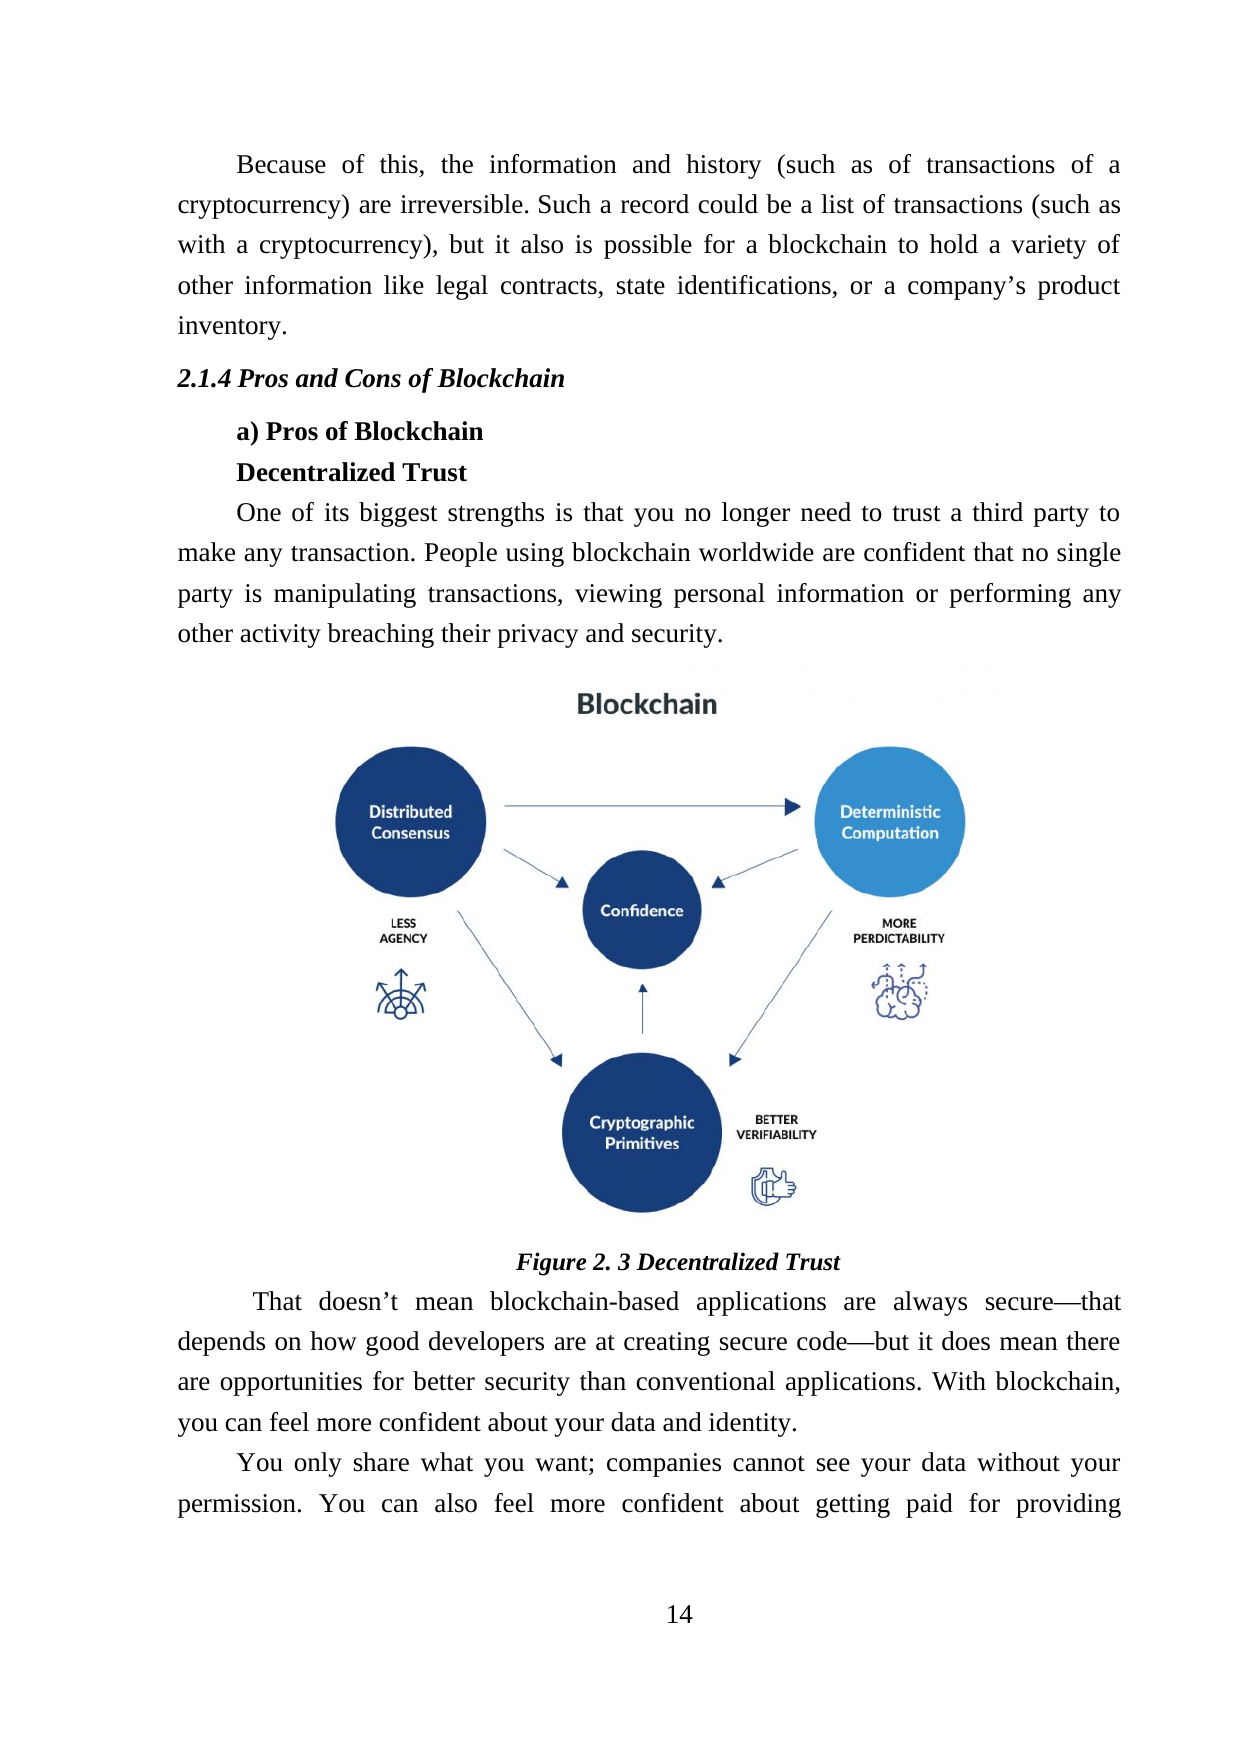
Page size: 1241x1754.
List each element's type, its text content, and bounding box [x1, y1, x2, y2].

text Figure 2. 3 Decentralized Trust [177, 1247, 1122, 1276]
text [177, 1446, 1122, 1518]
text That doesn’t mean blockchain-based applications are always secure—that depends on how good developers are at creating secure code—but it does mean there are opportunities for better security than conventional applications. With blockchain, you can feel more confident about your data and identity. [177, 1285, 1122, 1437]
text Because of this, the information and history (such as of transactions of a cryptocurrency) are irreversible. Such a record could be a list of transactions (such as with a cryptocurrency), but it also is possible for a blockchain to hold a variety of other information like legal contracts, state identifications, or a company’s product inventory. [177, 148, 1122, 341]
text One of its biggest strengths is that you no longer need to trust a third party to make any transaction. People using blockchain worldwide are confident that no single party is manipulating transactions, viewing personal information or performing any other activity breaching their privacy and security. [177, 496, 1122, 648]
text Decentralized Trust [177, 456, 1122, 487]
text a) Pros of Blockchain [177, 415, 1122, 446]
subtitle Pros and Cons of Blockchain [177, 362, 1122, 393]
picture [286, 657, 1013, 1239]
